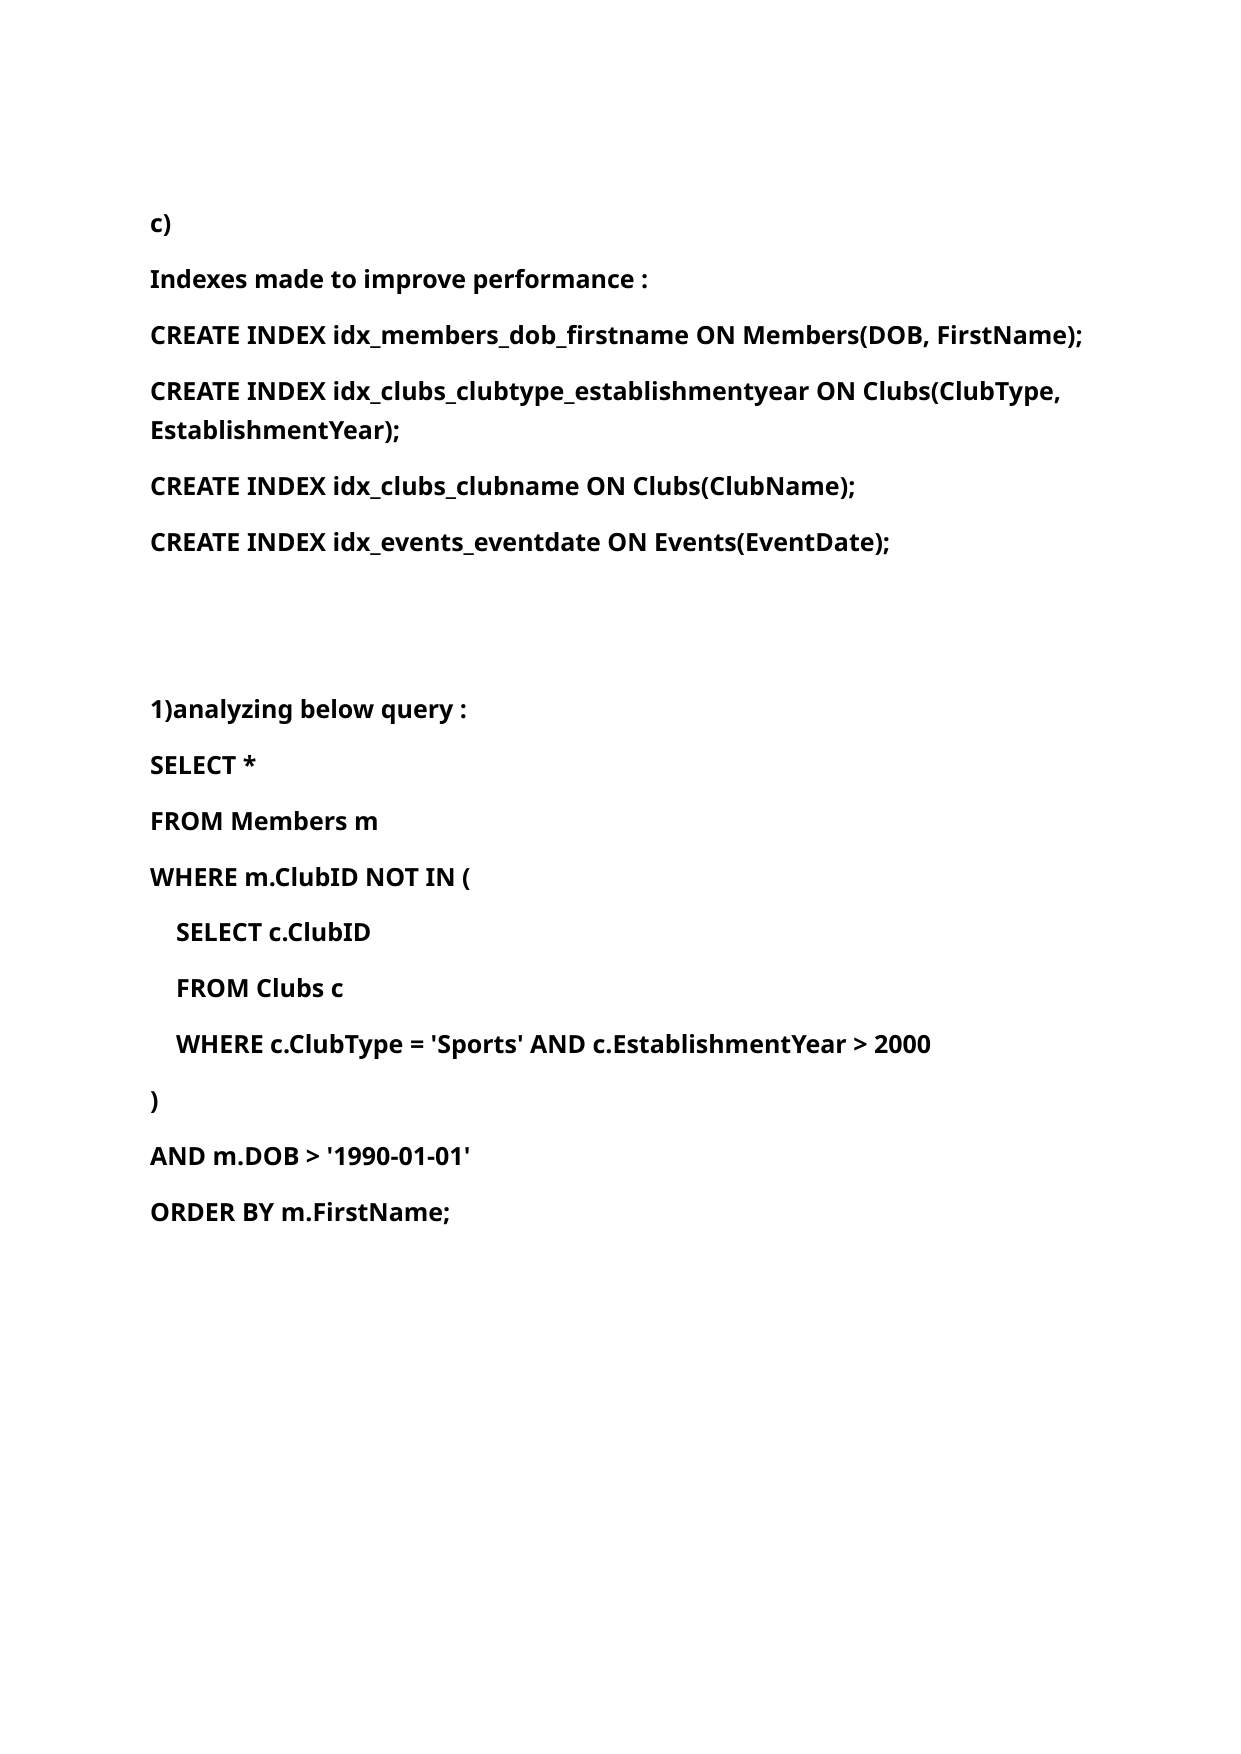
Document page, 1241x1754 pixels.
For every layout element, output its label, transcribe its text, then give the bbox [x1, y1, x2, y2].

text FROM Members m [150, 803, 1090, 837]
text Indexes made to improve performance : [150, 262, 1090, 296]
text CREATE INDEX idx_clubs_clubtype_establishmentyear ON Clubs(ClubType, EstablishmentYear); [150, 373, 1090, 447]
text CREATE INDEX idx_members_dob_firstname ON Members(DOB, FirstName); [150, 317, 1090, 352]
text c) [150, 206, 1090, 240]
text 1)analyzing below query : [150, 692, 1090, 726]
text CREATE INDEX idx_events_eventdate ON Events(EventDate); [150, 524, 1090, 558]
text FROM Clubs c [150, 971, 1090, 1005]
text WHERE m.ClubID NOT IN ( [150, 859, 1090, 893]
text SELECT c.ClubID [150, 915, 1090, 949]
text CREATE INDEX idx_clubs_clubname ON Clubs(ClubName); [150, 468, 1090, 502]
text ) [150, 1082, 1090, 1117]
text SELECT * [150, 747, 1090, 782]
text ORDER BY m.FirstName; [150, 1194, 1090, 1228]
text AND m.DOB > '1990-01-01' [150, 1138, 1090, 1172]
text WHERE c.ClubType = 'Sports' AND c.EstablishmentYear > 2000 [150, 1027, 1090, 1061]
